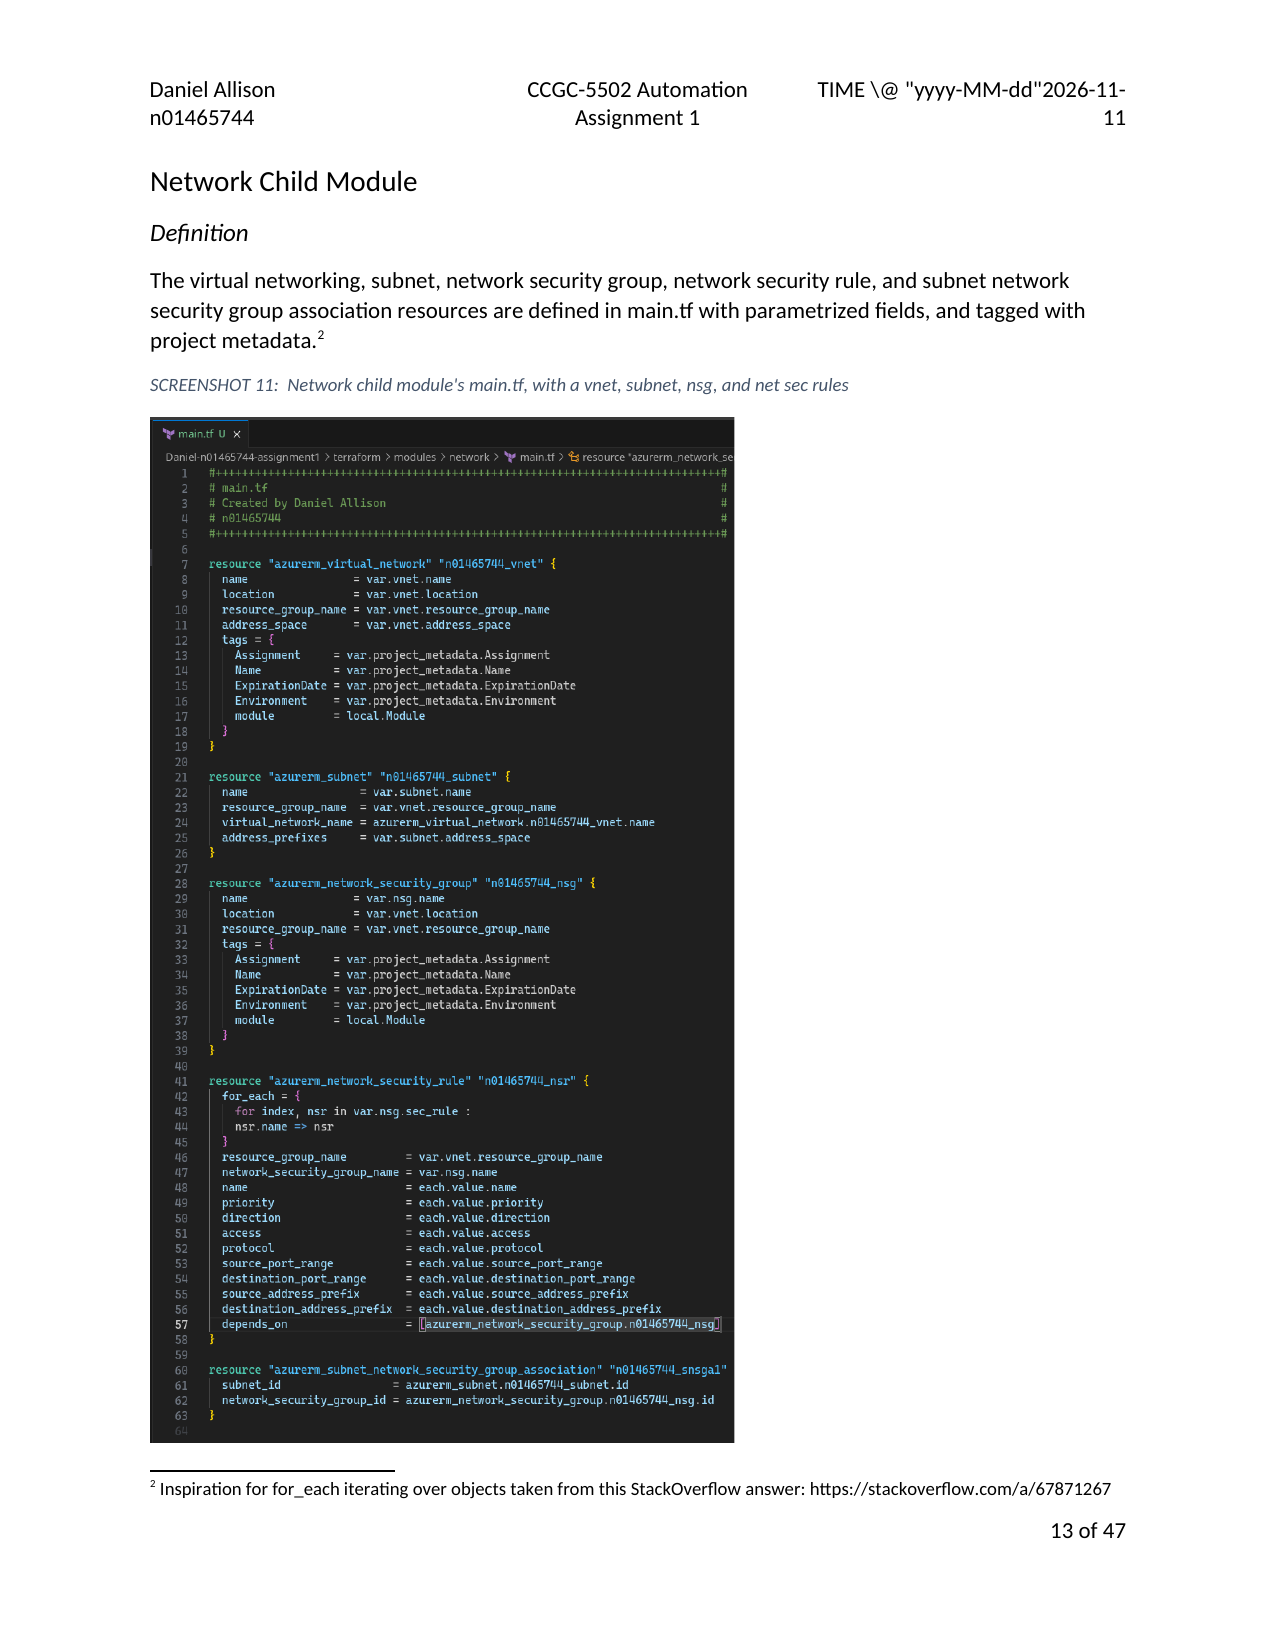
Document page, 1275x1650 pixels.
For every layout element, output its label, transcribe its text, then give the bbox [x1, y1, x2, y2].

picture [150, 417, 735, 1443]
text The virtual networking, subnet, network security group, network security rule, and subnet network security group association resources are defined in main.tf with parametrized fields, and tagged with project metadata. [150, 266, 1125, 355]
subtitle Network Child Module [150, 163, 1125, 199]
text SCREENSHOT 11: Network child module's main.tf, with a vnet, subnet, nsg, and net sec rules [150, 373, 1125, 396]
subtitle Definition [150, 217, 1125, 247]
